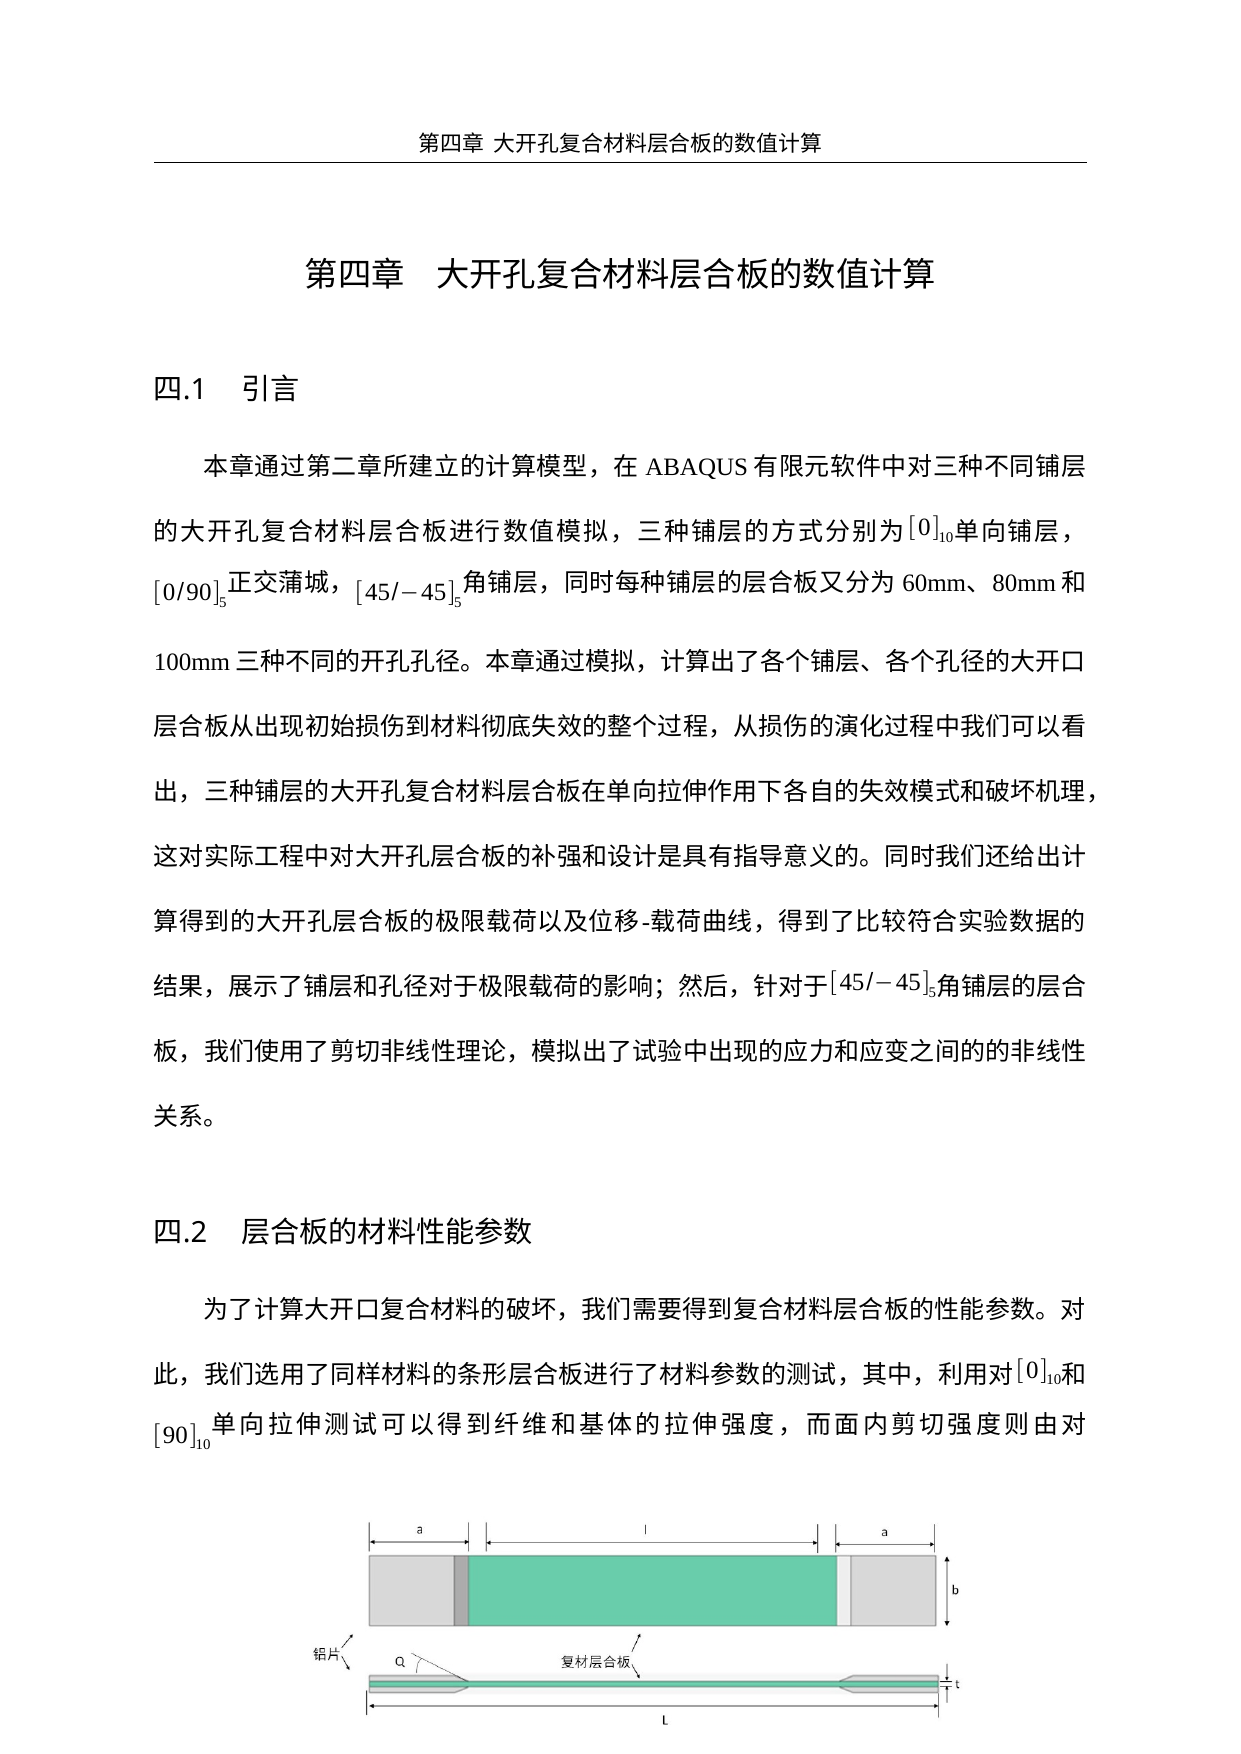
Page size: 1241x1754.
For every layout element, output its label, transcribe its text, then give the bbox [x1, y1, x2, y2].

subtitle 引言 [153, 355, 1087, 420]
picture [306, 1516, 967, 1735]
text 为了计算大开口复合材料的破坏，我们需要得到复合材料层合板的性能参数。对此，我们选用了同样材料的条形层合板进行了材料参数的测试，其中，利用对和单向拉伸测试可以得到纤维和基体的拉伸强度，而面内剪切强度则由对进行剪切实验获得。测试试件如图4.1所示，所得到的材料参数结果如表4.1和表4.2所示： [153, 1275, 1087, 1470]
text 本章通过第二章所建立的计算模型，在ABAQUS有限元软件中对三种不同铺层的大开孔复合材料层合板进行数值模拟，三种铺层的方式分别为单向铺层，正交蒲城，角铺层，同时每种铺层的层合板又分为60mm、80mm和100mm三种不同的开孔孔径。本章通过模拟，计算出了各个铺层、各个孔径的大开口层合板从出现初始损伤到材料彻底失效的整个过程，从损伤的演化过程中我们可以看出，三种铺层的大开孔复合材料层合板在单向拉伸作用下各自的失效模式和破坏机理，这对实际工程中对大开孔层合板的补强和设计是具有指导意义的。同时我们还给出计算得到的大开孔层合板的极限载荷以及位移-载荷曲线，得到了比较符合实验数据的结果，展示了铺层和孔径对于极限载荷的影响；然后，针对于角铺层的层合板，我们使用了剪切非线性理论，模拟出了试验中出现的应力和应变之间的的非线性关系。 [153, 432, 1087, 1147]
subtitle 大开孔复合材料层合板的数值计算 [153, 240, 1087, 305]
subtitle 层合板的材料性能参数 [153, 1197, 1087, 1262]
